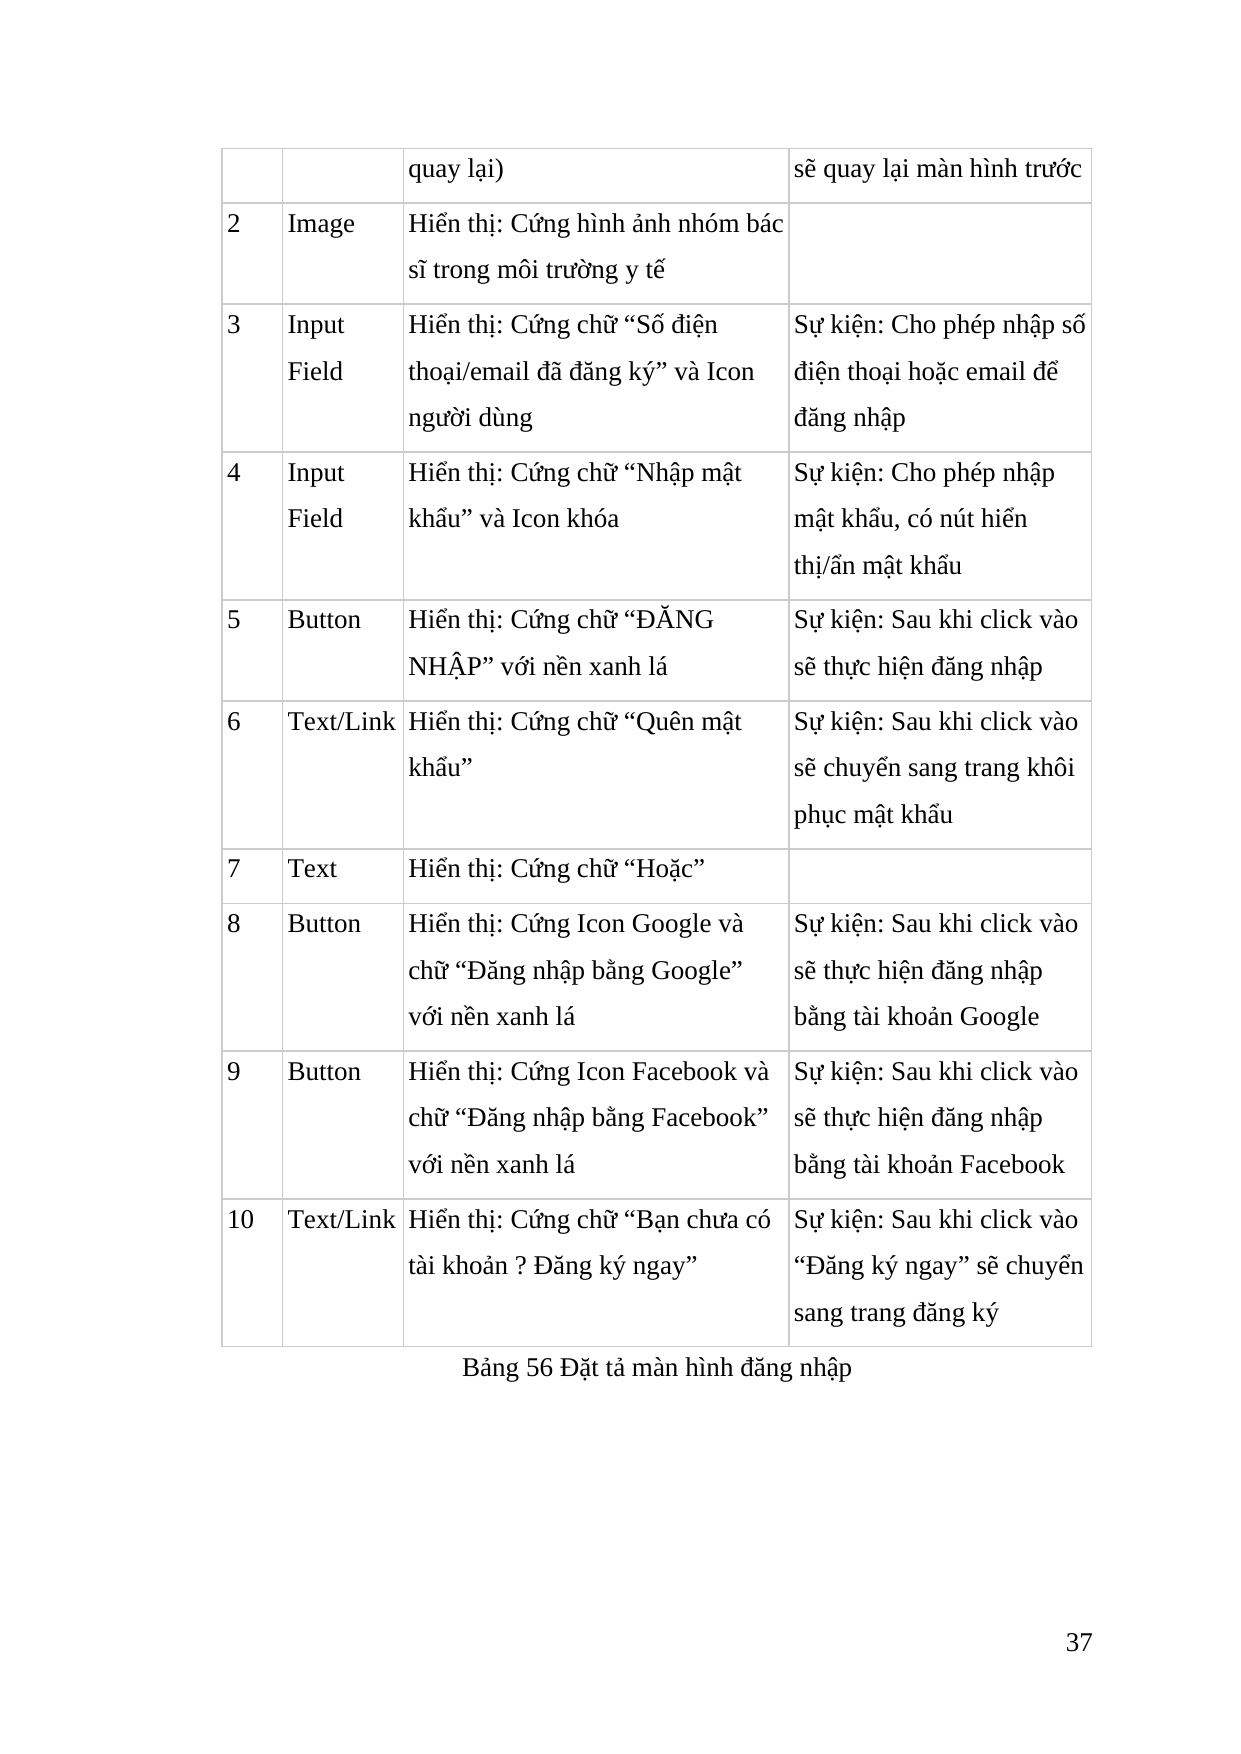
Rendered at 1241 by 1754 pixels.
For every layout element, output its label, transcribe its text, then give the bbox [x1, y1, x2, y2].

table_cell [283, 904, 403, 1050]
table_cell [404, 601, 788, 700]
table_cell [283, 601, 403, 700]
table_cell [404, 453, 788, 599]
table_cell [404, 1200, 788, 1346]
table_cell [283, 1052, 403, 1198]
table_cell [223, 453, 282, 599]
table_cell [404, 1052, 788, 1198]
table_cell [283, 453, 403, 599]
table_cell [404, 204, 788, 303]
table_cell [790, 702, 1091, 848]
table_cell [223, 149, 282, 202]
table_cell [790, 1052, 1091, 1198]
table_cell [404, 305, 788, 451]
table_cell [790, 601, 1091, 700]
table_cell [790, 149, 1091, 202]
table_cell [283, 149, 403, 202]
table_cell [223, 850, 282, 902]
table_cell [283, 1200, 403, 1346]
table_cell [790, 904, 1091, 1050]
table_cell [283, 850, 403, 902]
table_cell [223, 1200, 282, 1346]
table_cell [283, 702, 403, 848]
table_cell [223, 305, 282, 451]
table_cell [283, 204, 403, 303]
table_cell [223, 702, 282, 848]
text Bảng 56 Đặt tả màn hình đăng nhập [221, 1352, 1092, 1383]
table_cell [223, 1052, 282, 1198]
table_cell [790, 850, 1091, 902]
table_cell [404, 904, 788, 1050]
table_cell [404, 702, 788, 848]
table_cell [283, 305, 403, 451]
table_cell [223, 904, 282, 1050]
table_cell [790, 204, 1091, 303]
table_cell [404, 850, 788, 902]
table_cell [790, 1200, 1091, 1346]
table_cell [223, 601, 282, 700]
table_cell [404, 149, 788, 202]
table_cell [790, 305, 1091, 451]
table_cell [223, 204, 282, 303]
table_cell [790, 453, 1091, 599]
